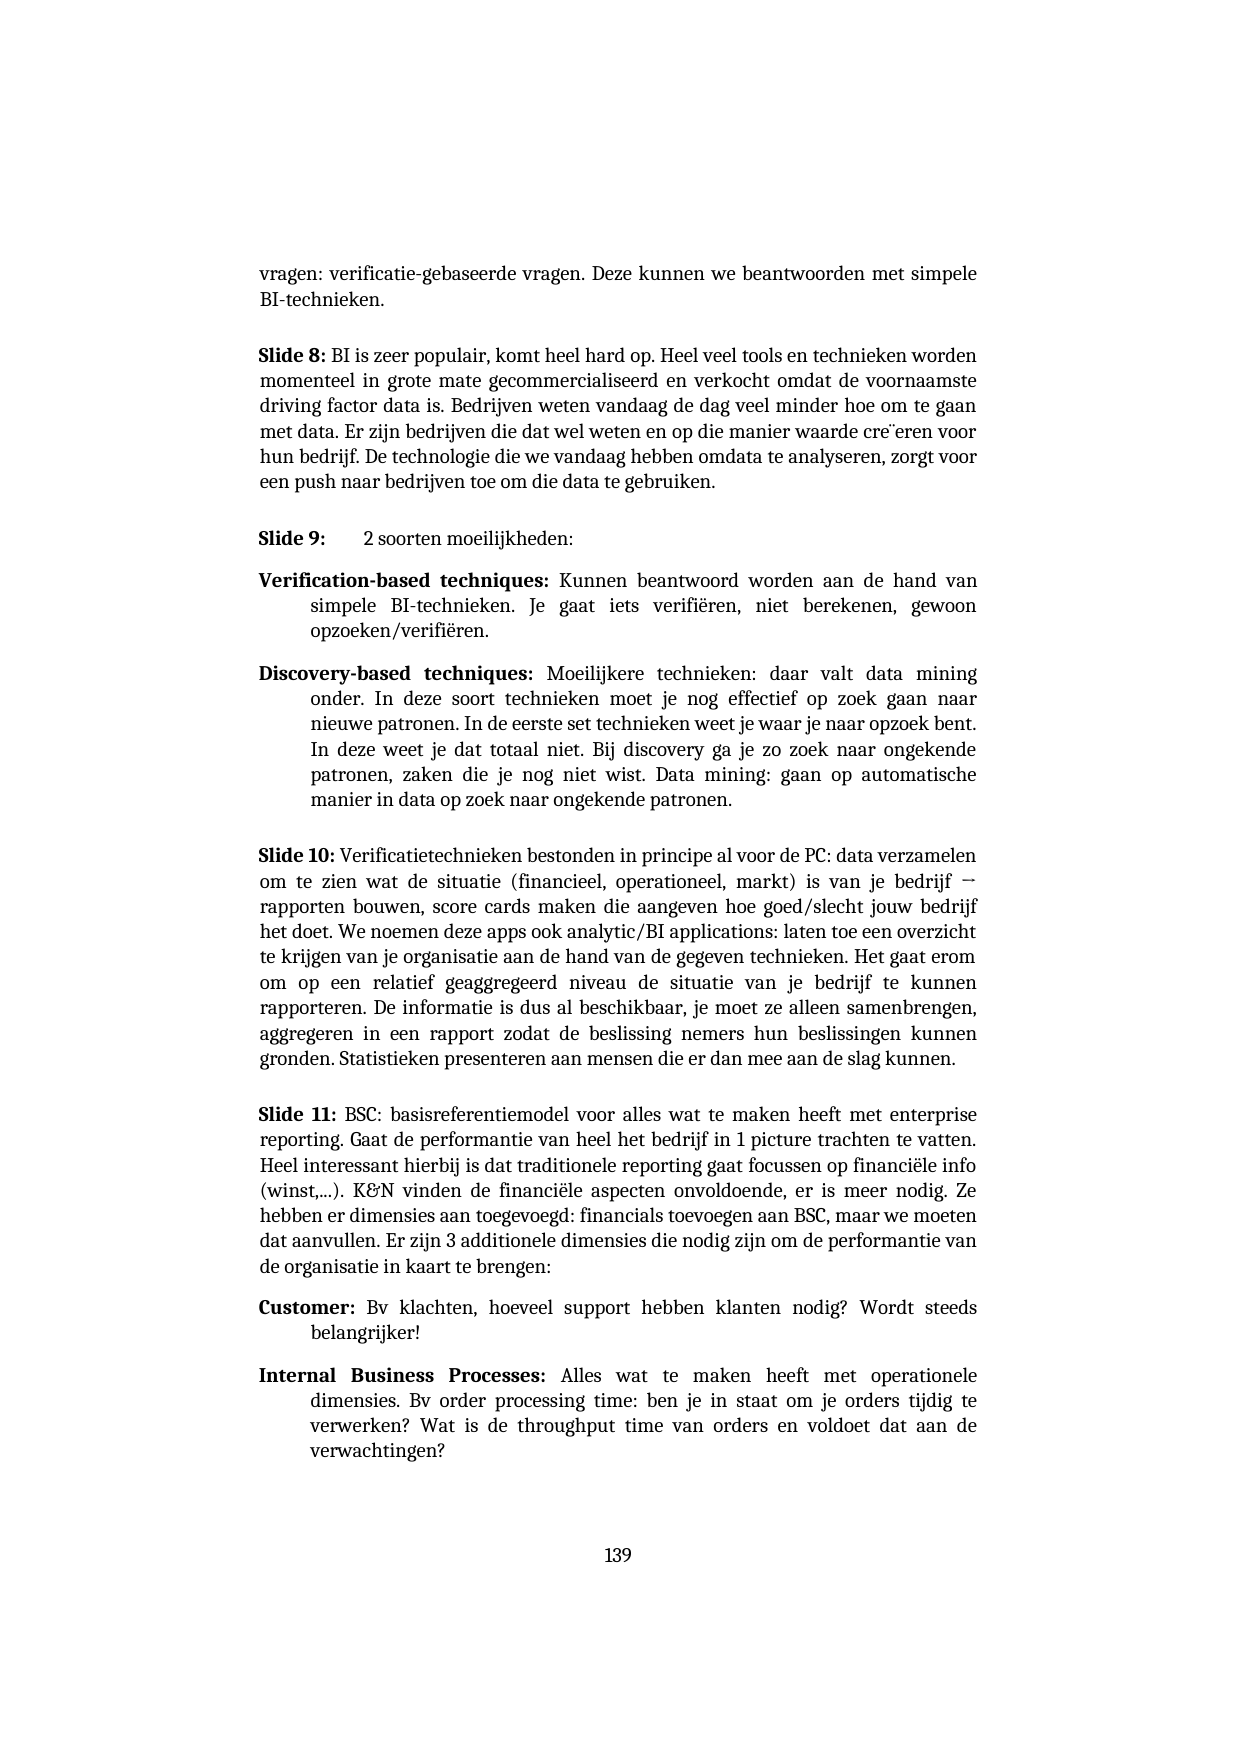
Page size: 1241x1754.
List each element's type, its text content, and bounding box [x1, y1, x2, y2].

text Discovery-based techniques: Moeilijkere technieken: daar valt data mining onder. In deze soort technieken moet je nog effectief op zoek gaan naar nieuwe patronen. In de eerste set technieken weet je waar je naar opzoek bent. In deze weet je dat totaal niet. Bij discovery ga je zo zoek naar ongekende patronen, zaken die je nog niet wist. Data mining: gaan op automatische manier in data op zoek naar ongekende patronen. [258, 661, 978, 812]
text Internal Business Processes: Alles wat te maken heeft met operationele dimensies. Bv order processing time: ben je in staat om je orders tijdig te verwerken? Wat is de throughput time van orders en voldoet dat aan de verwachtingen? [258, 1363, 978, 1463]
text Slide 11: BSC: basisreferentiemodel voor alles wat te maken heeft met enterprise reporting. Gaat de performantie van heel het bedrijf in 1 picture trachten te vatten. Heel interessant hierbij is dat traditionele reporting gaat focussen op financiële info (winst,...). K&N vinden de financiële aspecten onvoldoende, er is meer nodig. Ze hebben er dimensies aan toegevoegd: financials toevoegen aan BSC, maar we moeten dat aanvullen. Er zijn 3 additionele dimensies die nodig zijn om de performantie van de organisatie in kaart te brengen: [258, 1103, 978, 1278]
text Customer: Bv klachten, hoeveel support hebben klanten nodig? Wordt steeds belangrijker! [258, 1296, 978, 1345]
text Slide 9: 2 soorten moeilijkheden: [258, 526, 1185, 550]
text Slide 10: Verificatietechnieken bestonden in principe al voor de PC: data verzamelen om te zien wat de situatie (financieel, operationeel, markt) is van je bedrijf → rapporten bouwen, score cards maken die aangeven hoe goed/slecht jouw bedrijf het doet. We noemen deze apps ook analytic/BI applications: laten toe een overzicht te krijgen van je organisatie aan de hand van de gegeven technieken. Het gaat erom om op een relatief geaggregeerd niveau de situatie van je bedrijf te kunnen rapporteren. De informatie is dus al beschikbaar, je moet ze alleen samenbrengen, aggregeren in een rapport zodat de beslissing nemers hun beslissingen kunnen gronden. Statistieken presenteren aan mensen die er dan mee aan de slag kunnen. [258, 844, 978, 1070]
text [258, 262, 978, 311]
text Verification-based techniques: Kunnen beantwoord worden aan de hand van simpele BI-technieken. Je gaat iets verifiëren, niet berekenen, gewoon opzoeken/verifiëren. [258, 568, 978, 643]
text Slide 8: BI is zeer populair, komt heel hard op. Heel veel tools en technieken worden momenteel in grote mate gecommercialiseerd en verkocht omdat de voornaamste driving factor data is. Bedrijven weten vandaag de dag veel minder hoe om te gaan met data. Er zijn bedrijven die dat wel weten en op die manier waarde cre¨eren voor hun bedrijf. De technologie die we vandaag hebben omdata te analyseren, zorgt voor een push naar bedrijven toe om die data te gebruiken. [258, 343, 978, 494]
